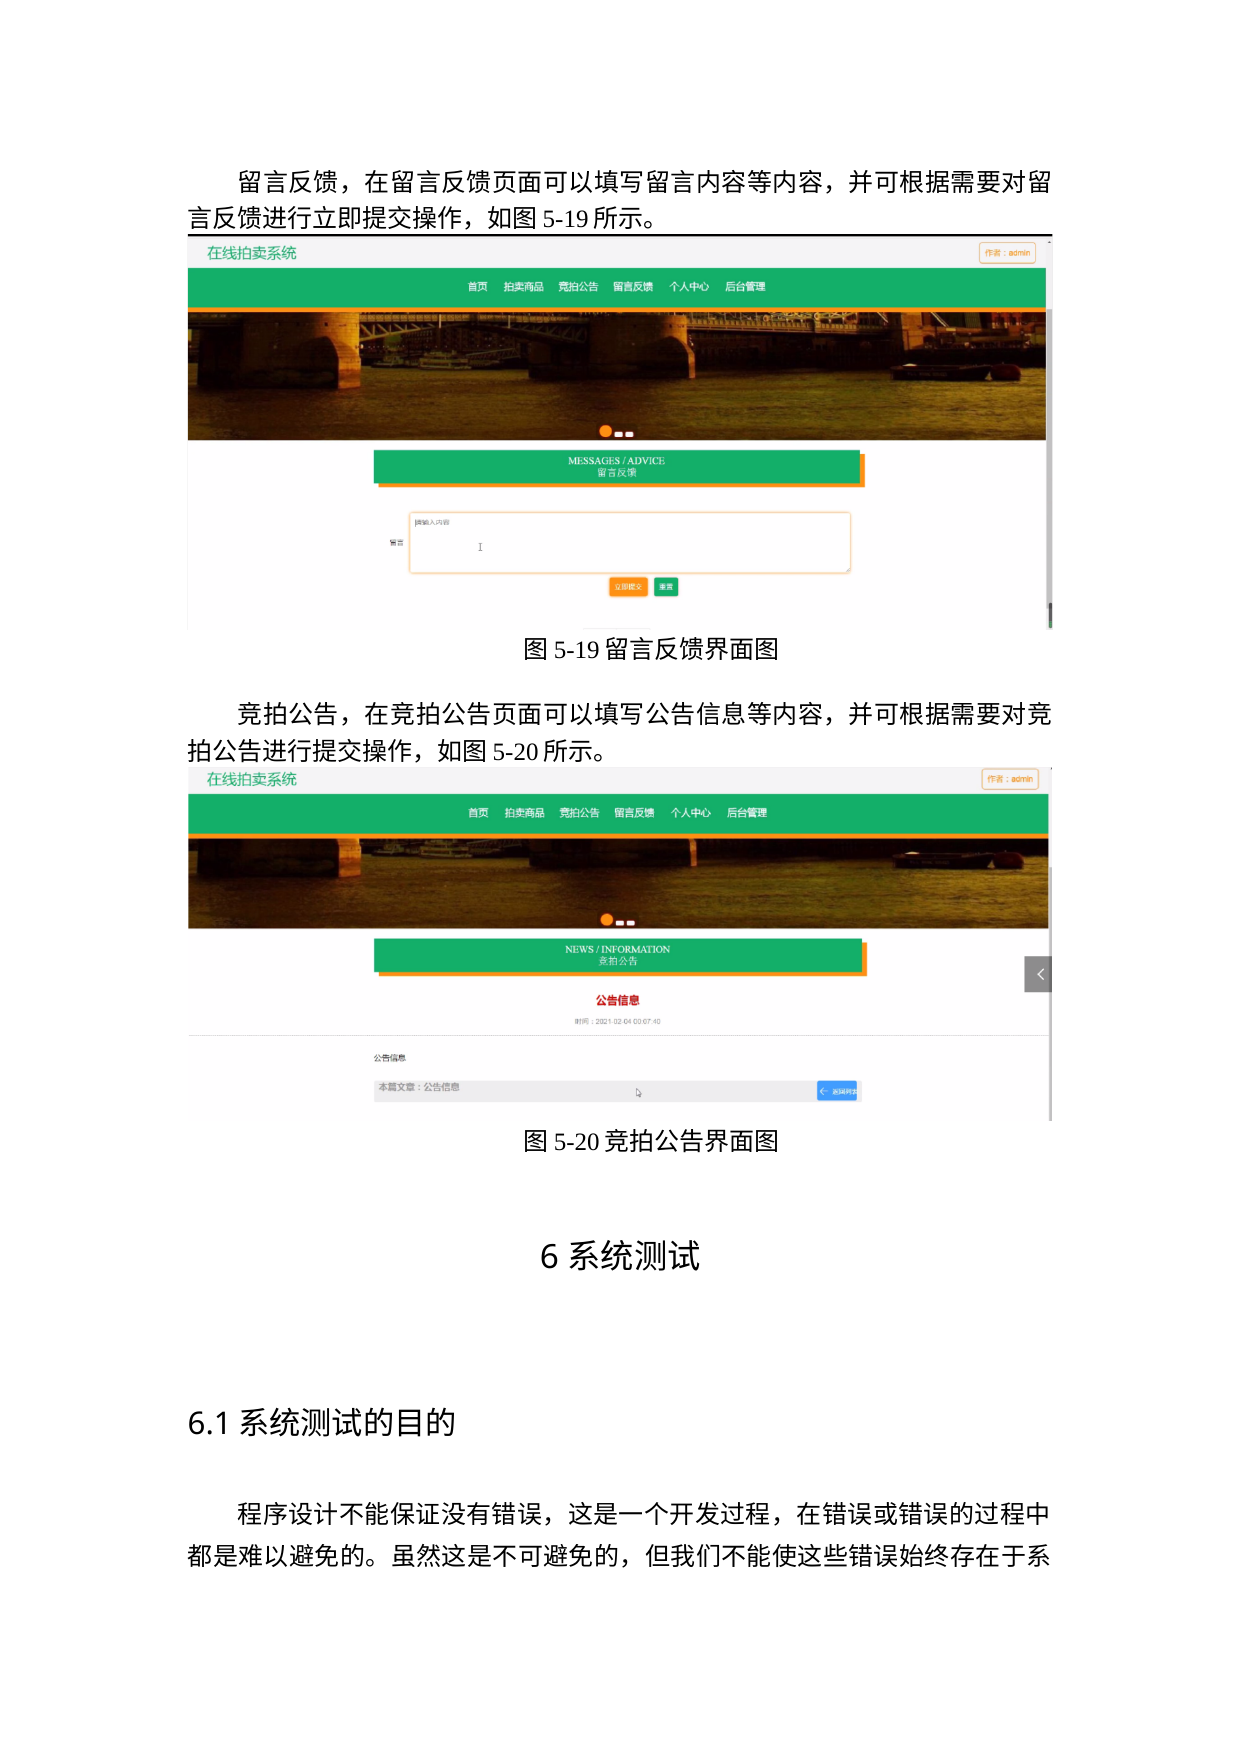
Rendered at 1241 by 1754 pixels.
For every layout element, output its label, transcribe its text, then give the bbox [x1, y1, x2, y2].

text 竞拍公告，在竞拍公告页面可以填写公告信息等内容，并可根据需要对竞拍公告进行提交操作，如图5-20所示。 [187, 695, 1053, 767]
text 留言反馈，在留言反馈页面可以填写留言内容等内容，并可根据需要对留言反馈进行立即提交操作，如图5-19所示。 [187, 162, 1053, 234]
subtitle 6.1系统测试的目的 [187, 1389, 1053, 1454]
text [187, 1490, 1053, 1573]
subtitle 6 系统测试 [187, 1221, 1053, 1286]
picture [187, 234, 1053, 630]
picture [188, 767, 1052, 1121]
text 图5-19留言反馈界面图 [187, 630, 1053, 666]
text 图5-20竞拍公告界面图 [187, 1121, 1053, 1157]
